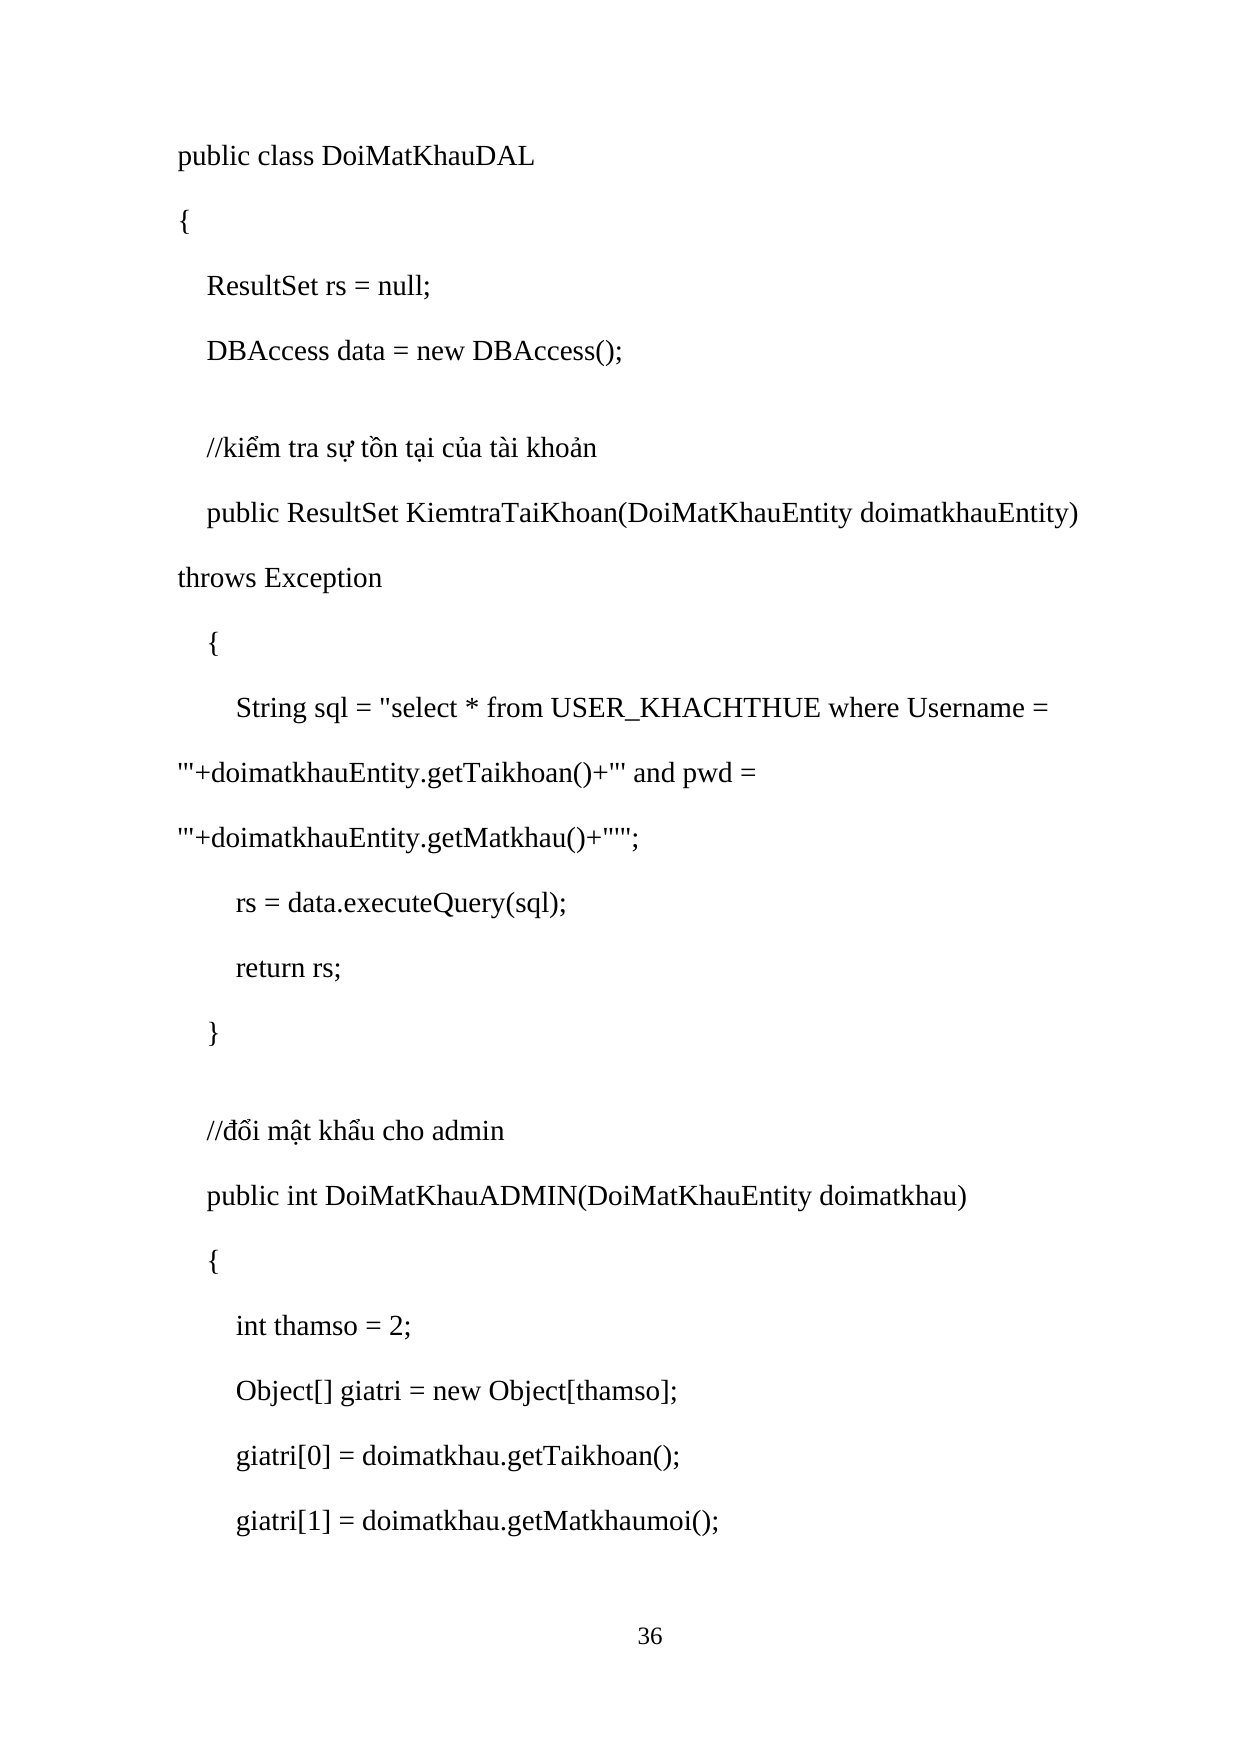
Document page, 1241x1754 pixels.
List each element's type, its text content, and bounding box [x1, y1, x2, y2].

text DBAccess data = new DBAccess(); [177, 317, 1122, 382]
text giatri[1] = doimatkhau.getMatkhaumoi(); [177, 1487, 1122, 1552]
text ResultSet rs = null; [177, 252, 1122, 317]
text //đổi mật khẩu cho admin [177, 1097, 1122, 1162]
text } [177, 1000, 1122, 1065]
text public class DoiMatKhauDAL [177, 122, 1122, 187]
text return rs; [177, 935, 1122, 1000]
text { [177, 610, 1122, 675]
text public int DoiMatKhauADMIN(DoiMatKhauEntity doimatkhau) [177, 1162, 1122, 1227]
text { [177, 1227, 1122, 1292]
text rs = data.executeQuery(sql); [177, 870, 1122, 935]
text giatri[0] = doimatkhau.getTaikhoan(); [177, 1422, 1122, 1487]
text //kiểm tra sự tồn tại của tài khoản [177, 415, 1122, 480]
text Object[] giatri = new Object[thamso]; [177, 1357, 1122, 1422]
text { [177, 187, 1122, 252]
text int thamso = 2; [177, 1292, 1122, 1357]
text String sql = "select * from USER_KHACHTHUE where Username = '"+doimatkhauEntity.getTaikhoan()+"' and pwd = '"+doimatkhauEntity.getMatkhau()+"'"; [177, 675, 1122, 870]
text public ResultSet KiemtraTaiKhoan(DoiMatKhauEntity doimatkhauEntity) throws Exception [177, 480, 1122, 610]
